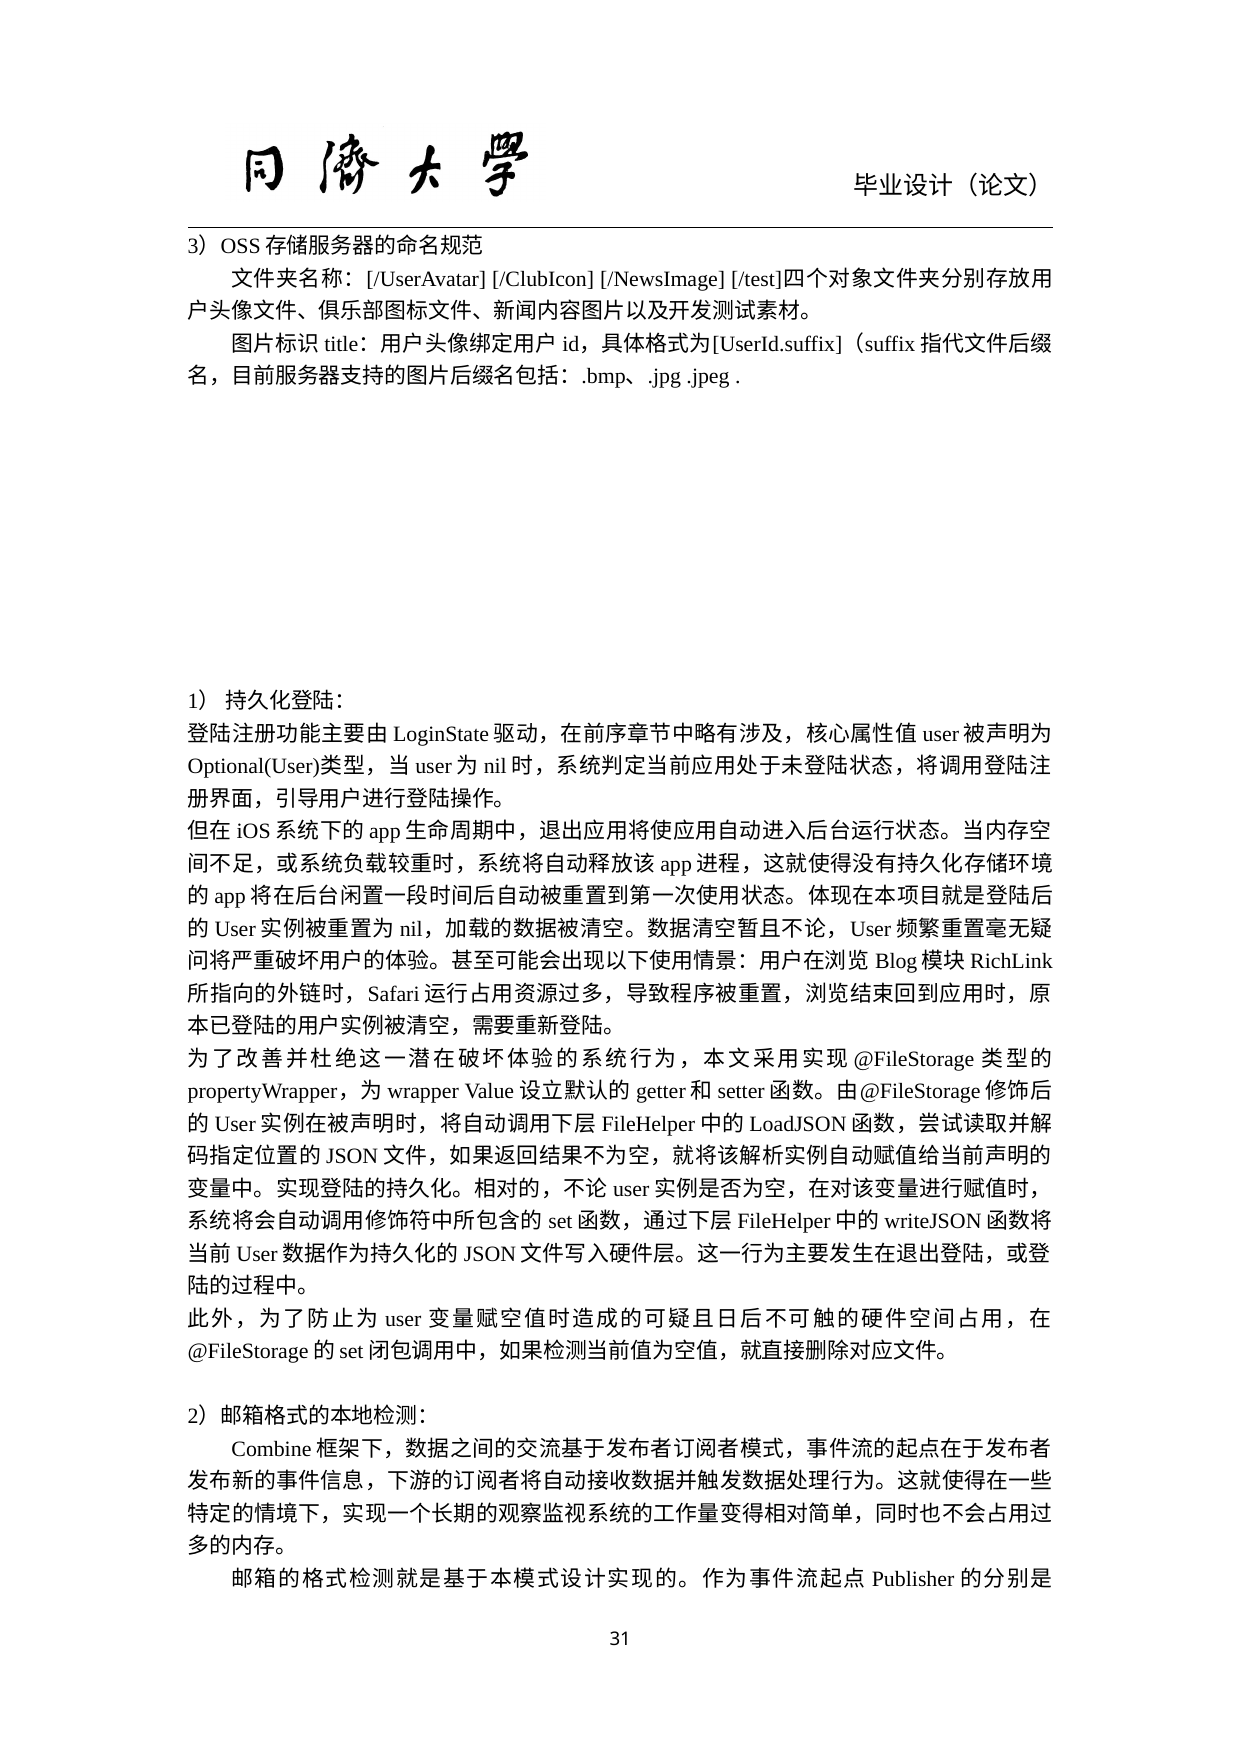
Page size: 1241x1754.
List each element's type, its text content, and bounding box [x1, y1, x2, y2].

text Combine框架下，数据之间的交流基于发布者订阅者模式，事件流的起点在于发布者发布新的事件信息，下游的订阅者将自动接收数据并触发数据处理行为。这就使得在一些特定的情境下，实现一个长期的观察监视系统的工作量变得相对简单，同时也不会占用过多的内存。 [187, 1431, 1053, 1561]
text 1） 持久化登陆： [187, 683, 1053, 716]
text 3）OSS存储服务器的命名规范 [187, 228, 1053, 261]
text 登陆注册功能主要由LoginState驱动，在前序章节中略有涉及，核心属性值user被声明为Optional(User)类型，当user为nil时，系统判定当前应用处于未登陆状态，将调用登陆注册界面，引导用户进行登陆操作。 [187, 716, 1053, 813]
picture [224, 123, 546, 202]
text 此外，为了防止为user变量赋空值时造成的可疑且日后不可触的硬件空间占用，在@FileStorage的set闭包调用中，如果检测当前值为空值，就直接删除对应文件。 [187, 1301, 1053, 1366]
text 文件夹名称：[/UserAvatar] [/ClubIcon] [/NewsImage] [/test]四个对象文件夹分别存放用户头像文件、俱乐部图标文件、新闻内容图片以及开发测试素材。 [187, 261, 1053, 326]
text 图片标识title：用户头像绑定用户id，具体格式为[UserId.suffix]（suffix指代文件后缀名，目前服务器支持的图片后缀名包括：.bmp、.jpg .jpeg . [187, 326, 1053, 391]
text 但在iOS系统下的app生命周期中，退出应用将使应用自动进入后台运行状态。当内存空间不足，或系统负载较重时，系统将自动释放该app进程，这就使得没有持久化存储环境的app将在后台闲置一段时间后自动被重置到第一次使用状态。体现在本项目就是登陆后的User实例被重置为nil，加载的数据被清空。数据清空暂且不论，User频繁重置毫无疑问将严重破坏用户的体验。甚至可能会出现以下使用情景：用户在浏览Blog模块RichLink所指向的外链时，Safari运行占用资源过多，导致程序被重置，浏览结束回到应用时，原本已登陆的用户实例被清空，需要重新登陆。 [187, 813, 1053, 1041]
text 2）邮箱格式的本地检测： [187, 1398, 1053, 1431]
text 为了改善并杜绝这一潜在破坏体验的系统行为，本文采用实现@FileStorage类型的propertyWrapper，为wrapper Value设立默认的getter和setter函数。由@FileStorage修饰后的User实例在被声明时，将自动调用下层FileHelper中的LoadJSON函数，尝试读取并解码指定位置的JSON文件，如果返回结果不为空，就将该解析实例自动赋值给当前声明的变量中。实现登陆的持久化。相对的，不论user实例是否为空，在对该变量进行赋值时，系统将会自动调用修饰符中所包含的set函数，通过下层FileHelper中的writeJSON函数将当前User数据作为持久化的JSON文件写入硬件层。这一行为主要发生在退出登陆，或登陆的过程中。 [187, 1041, 1053, 1301]
